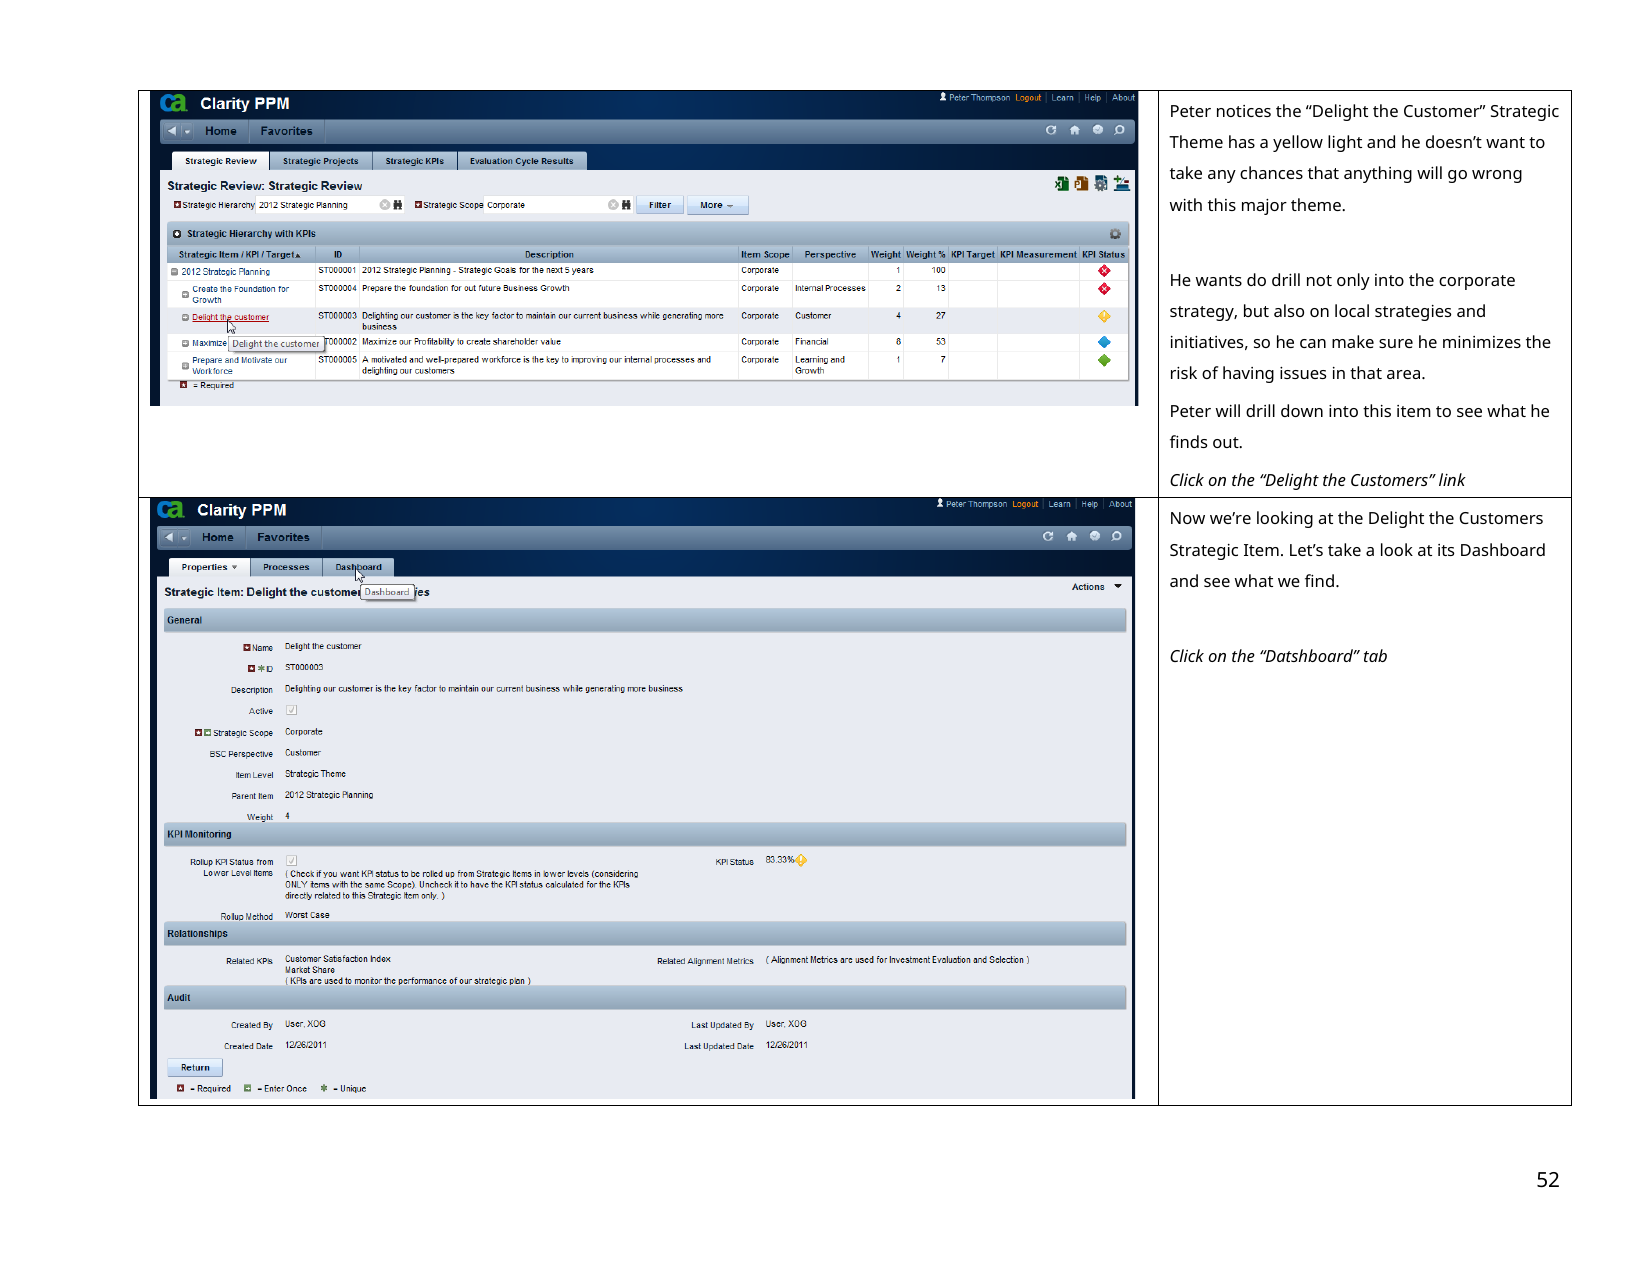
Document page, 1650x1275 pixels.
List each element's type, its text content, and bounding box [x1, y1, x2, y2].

picture [150, 498, 1136, 1099]
table_cell [139, 91, 1158, 497]
table_cell Peter notices the “Delight the Customer” Strategic Theme has a yellow light and he doesn’t want to take any chances that anything will go wrong with this major theme. He wants do drill not only into the corporate strategy, but also on local strategies and initiatives, so he can make sure he minimizes the risk of having issues in that area. Peter will drill down into this item to see what he finds out. Click on the “Delight the Customers” link [1159, 91, 1571, 497]
picture [150, 91, 1139, 406]
table_cell Now we’re looking at the Delight the Customers Strategic Item. Let’s take a look at its Dashboard and see what we find. Click on the “Datshboard” tab [1159, 498, 1571, 1105]
table_cell [139, 498, 1158, 1105]
